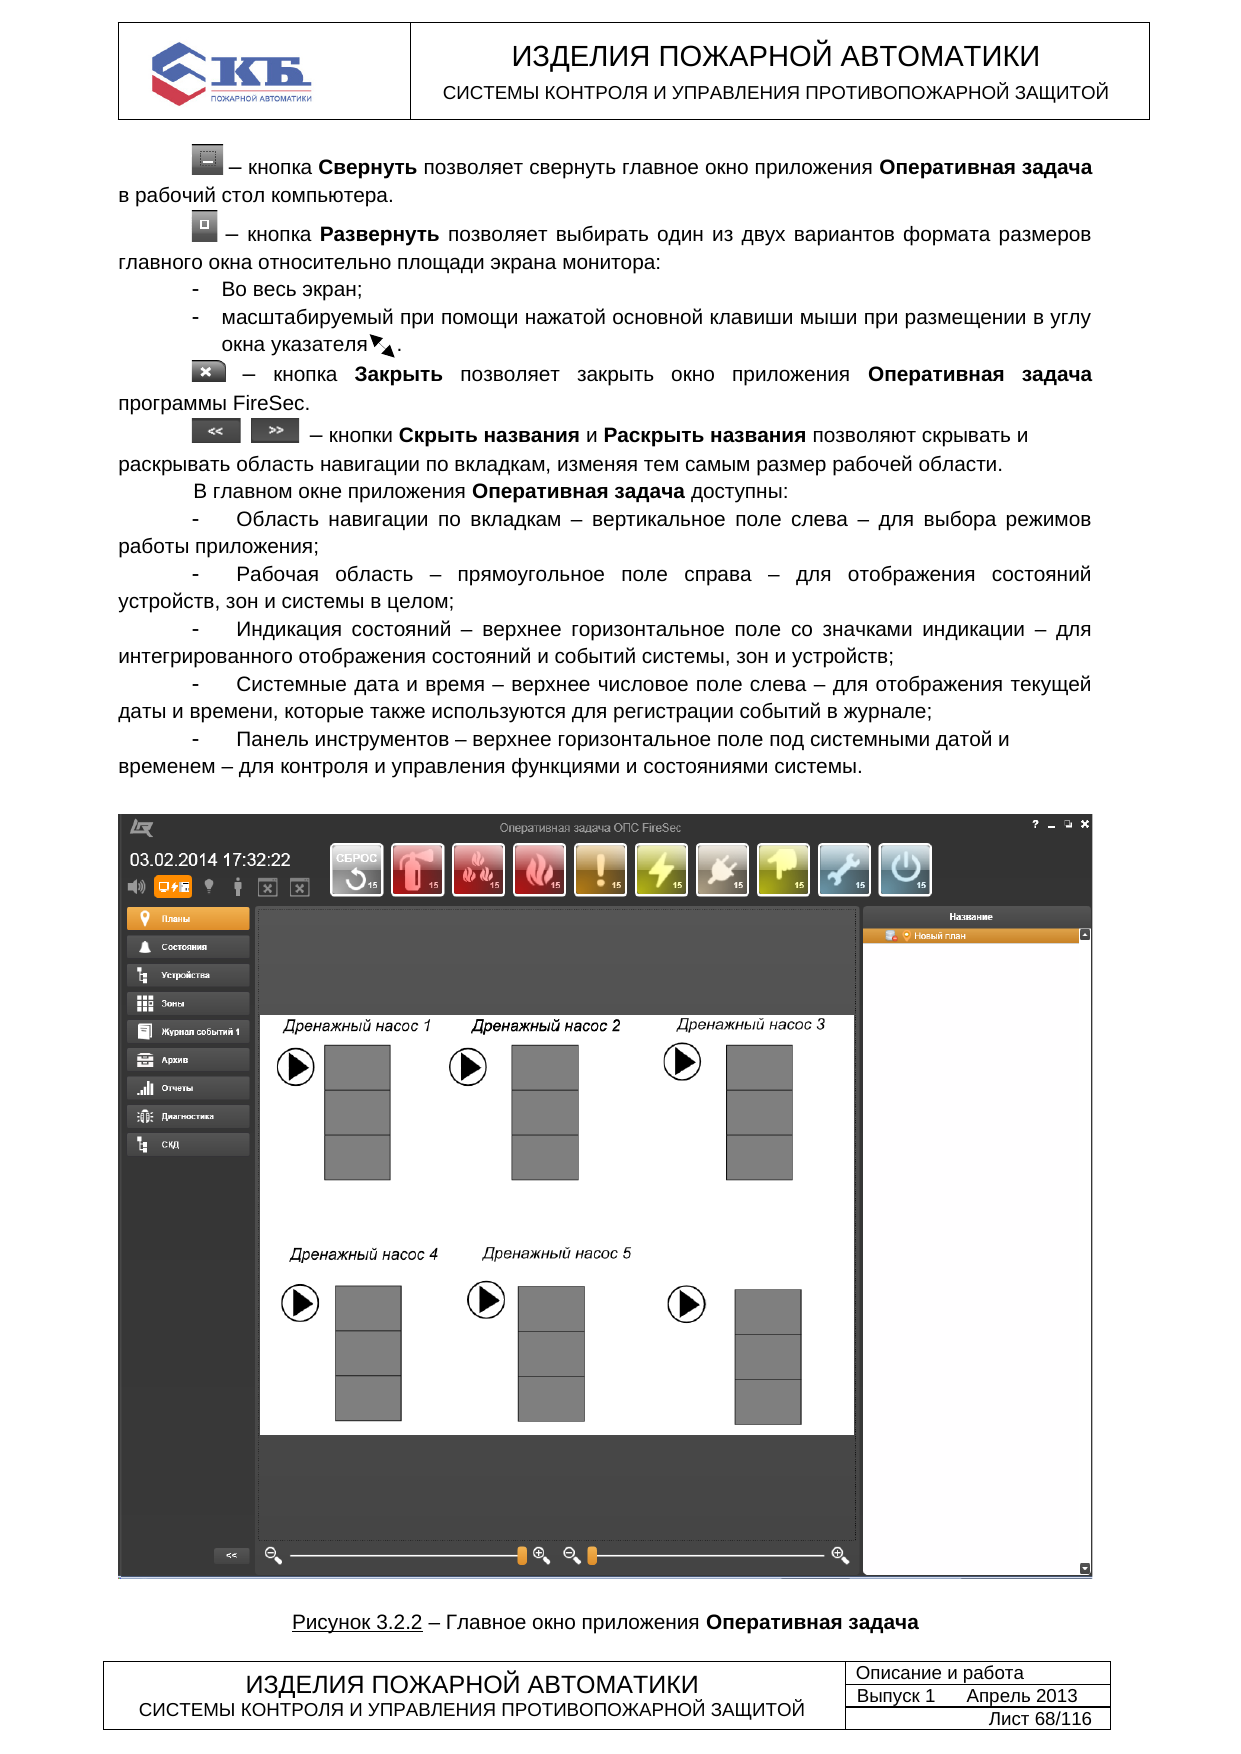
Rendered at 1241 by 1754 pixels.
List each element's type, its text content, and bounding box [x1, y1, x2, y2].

list Панель инструментов – верхнее горизонтальное поле под системными датой и временем – для контроля и управления функциями и состояниями системы. [118, 727, 1092, 778]
picture [251, 418, 300, 443]
picture [191, 144, 224, 175]
list – кнопки Скрыть названия и Раскрыть названия позволяют скрывать и раскрывать область навигации по вкладкам, изменяя тем самым размер рабочей области. [118, 419, 1092, 475]
picture [148, 34, 325, 115]
list Во весь экран; [192, 277, 1092, 301]
list – кнопка Свернуть позволяет свернуть главное окно приложения Оперативная задача в рабочий стол компьютера. [118, 144, 1092, 207]
picture [191, 360, 226, 382]
picture [191, 418, 241, 443]
list – кнопка Закрыть позволяет закрыть окно приложения Оперативная задача программы FireSec. [118, 360, 1092, 415]
list В главном окне приложения Оперативная задача доступны: [193, 479, 1092, 503]
list Рисунок 3.2.2 – Главное окно приложения Оперативная задача [118, 1610, 1092, 1634]
list Рабочая область – прямоугольное поле справа – для отображения состояний устройств, зон и системы в целом; [118, 561, 1092, 613]
list масштабируемый при помощи нажатой основной клавиши мыши при размещении в углу окна указателя . [192, 304, 1092, 356]
picture [118, 814, 1093, 1579]
list – кнопка Развернуть позволяет выбирать один из двух вариантов формата размеров главного окна относительно площади экрана монитора: [118, 211, 1092, 273]
list Индикация состояний – верхнее горизонтальное поле со значками индикации – для интегрированного отображения состояний и событий системы, зон и устройств; [118, 617, 1092, 668]
picture [191, 210, 218, 242]
list Системные дата и время – верхнее числовое поле слева – для отображения текущей даты и времени, которые также используются для регистрации событий в журнале; [118, 672, 1092, 723]
list Область навигации по вкладкам – вертикальное поле слева – для выбора режимов работы приложения; [118, 506, 1092, 558]
